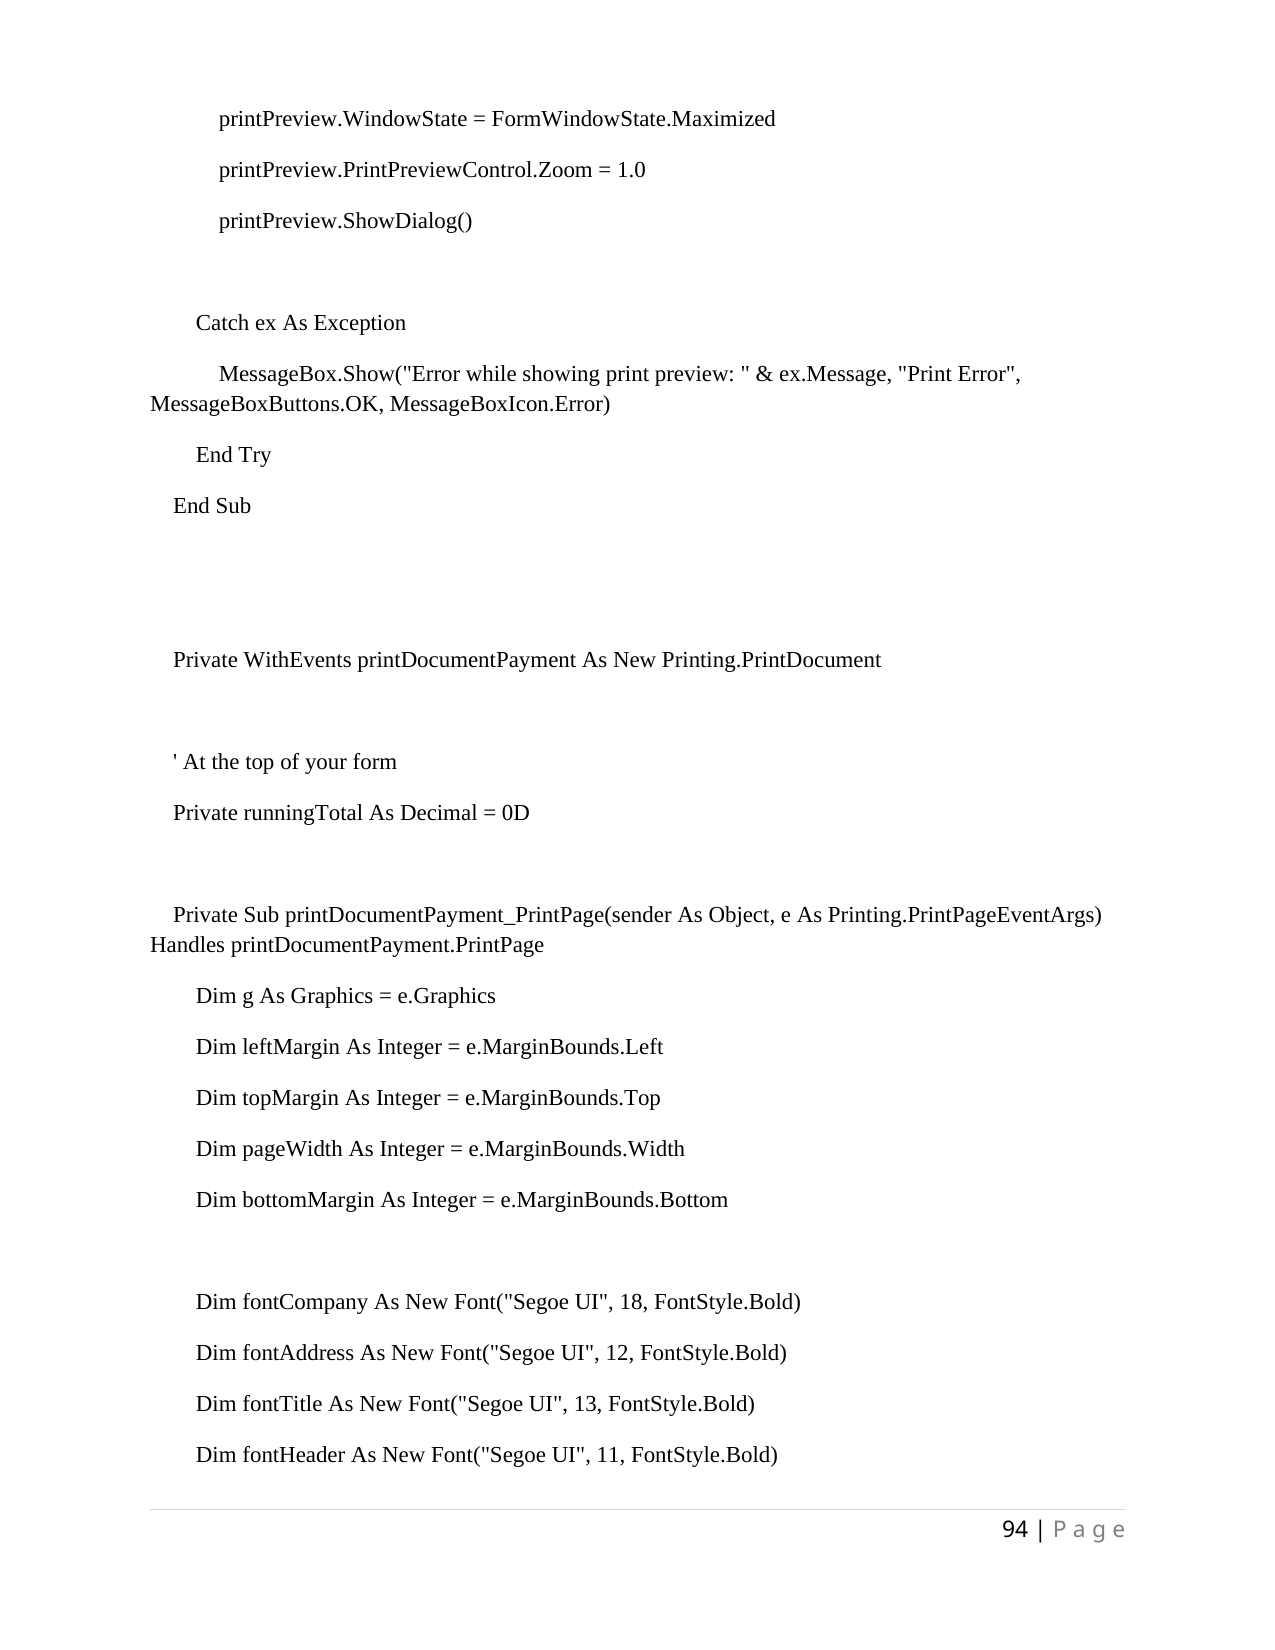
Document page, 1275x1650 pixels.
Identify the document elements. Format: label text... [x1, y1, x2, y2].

text Dim g As Graphics = e.Graphics [150, 982, 1125, 1008]
text Private WithEvents printDocumentPayment As New Printing.PrintDocument [150, 646, 1125, 672]
text printPreview.ShowDialog() [150, 207, 1125, 233]
text Dim pageWidth As Integer = e.MarginBounds.Width [150, 1135, 1125, 1162]
text ' At the top of your form [150, 748, 1125, 774]
text Dim bottomMargin As Integer = e.MarginBounds.Bottom [150, 1186, 1125, 1213]
text printPreview.WindowState = FormWindowState.Maximized [150, 105, 1125, 131]
text Dim fontCompany As New Font("Segoe UI", 18, FontStyle.Bold) [150, 1288, 1125, 1315]
text Private Sub printDocumentPayment_PrintPage(sender As Object, e As Printing.PrintPageEventArgs) Handles printDocumentPayment.PrintPage [150, 901, 1125, 957]
text Dim fontHeader As New Font("Segoe UI", 11, FontStyle.Bold) [150, 1441, 1125, 1468]
text Private runningTotal As Decimal = 0D [150, 799, 1125, 825]
text Dim topMargin As Integer = e.MarginBounds.Top [150, 1084, 1125, 1111]
text Catch ex As Exception [150, 309, 1125, 336]
text End Try [150, 441, 1125, 468]
text MessageBox.Show("Error while showing print preview: " & ex.Message, "Print Error", MessageBoxButtons.OK, MessageBoxIcon.Error) [150, 360, 1125, 417]
text Dim fontAddress As New Font("Segoe UI", 12, FontStyle.Bold) [150, 1339, 1125, 1366]
text Dim leftMargin As Integer = e.MarginBounds.Left [150, 1033, 1125, 1059]
text End Sub [150, 492, 1125, 519]
text Dim fontTitle As New Font("Segoe UI", 13, FontStyle.Bold) [150, 1390, 1125, 1417]
text printPreview.PrintPreviewControl.Zoom = 1.0 [150, 156, 1125, 182]
